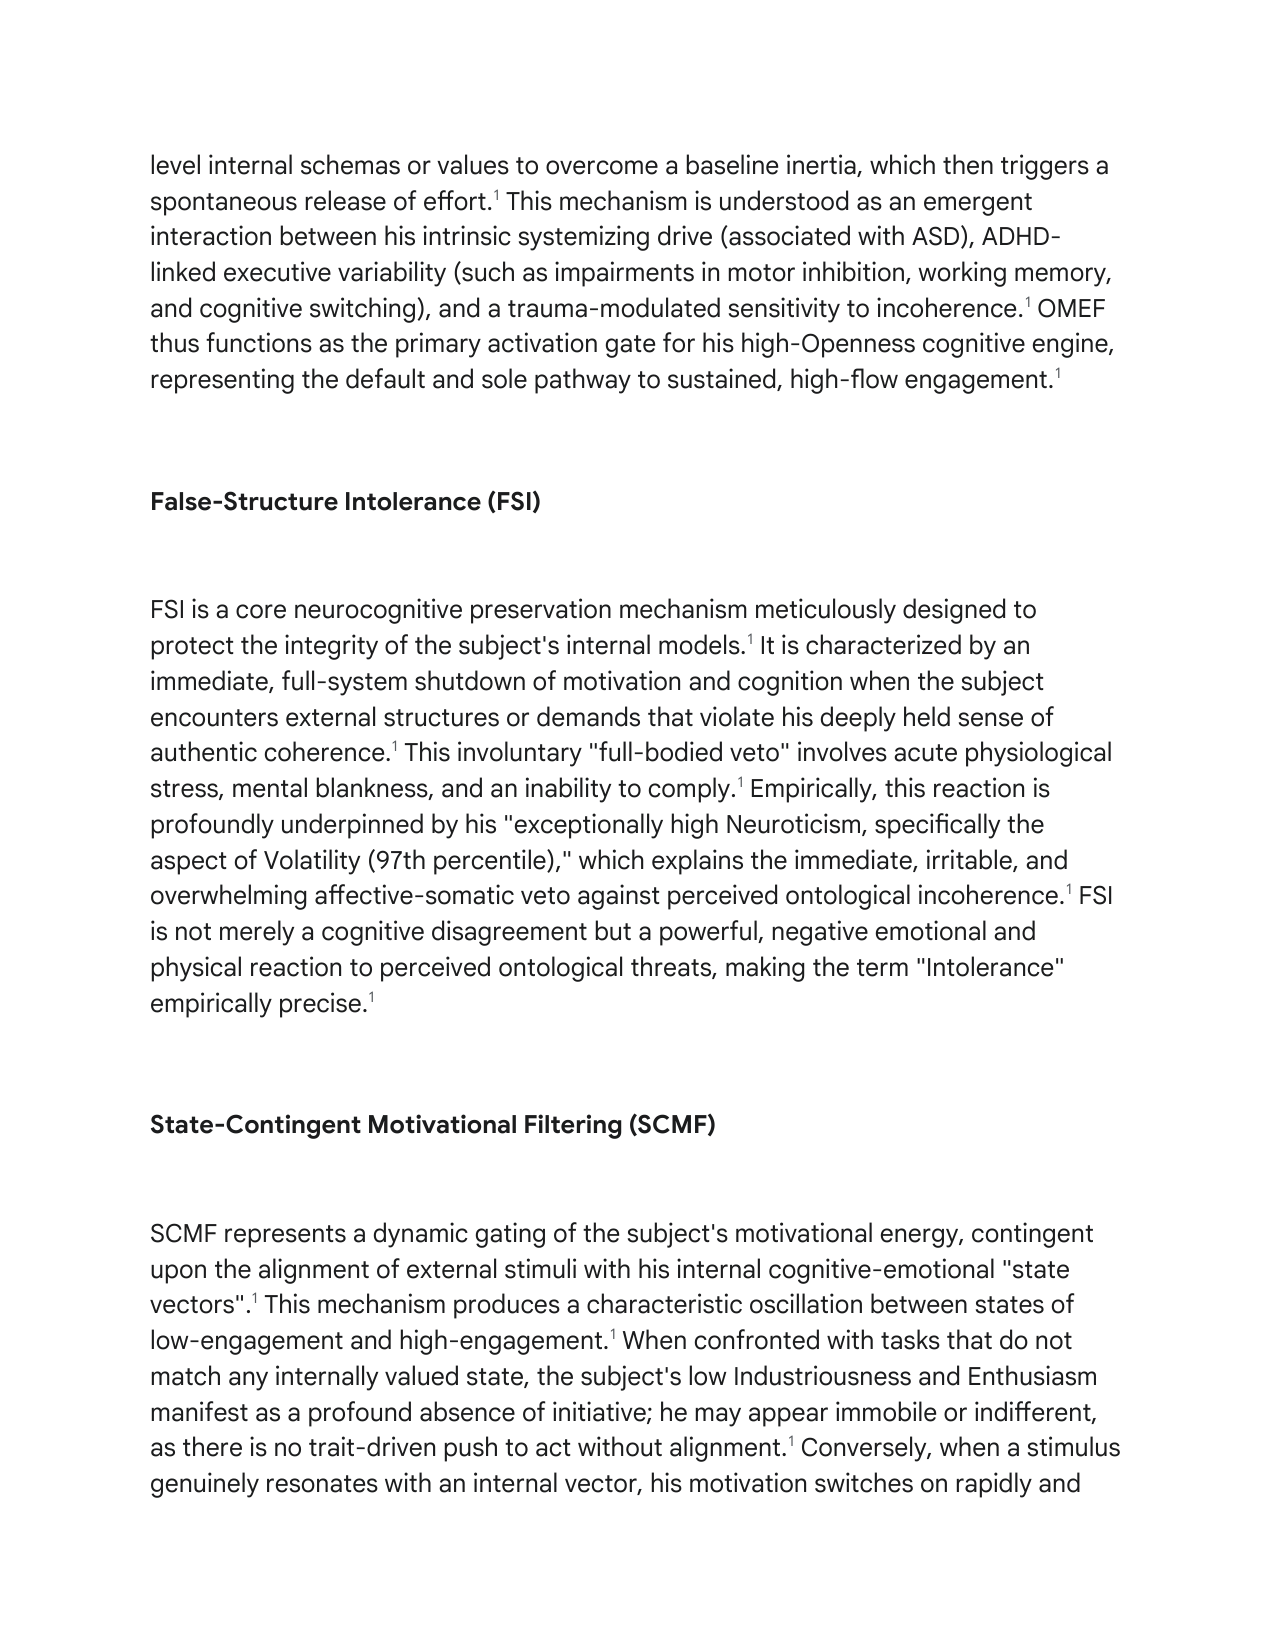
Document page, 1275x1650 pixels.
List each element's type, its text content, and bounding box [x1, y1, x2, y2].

subtitle False-Structure Intolerance (FSI) [150, 486, 1125, 517]
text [150, 150, 1125, 396]
text FSI is a core neurocognitive preservation mechanism meticulously designed to protect the integrity of the subject's internal models.1 It is characterized by an immediate, full-system shutdown of motivation and cognition when the subject encounters external structures or demands that violate his deeply held sense of authentic coherence.1 This involuntary "full-bodied veto" involves acute physiological stress, mental blankness, and an inability to comply.1 Empirically, this reaction is profoundly underpinned by his "exceptionally high Neuroticism, specifically the aspect of Volatility (97th percentile)," which explains the immediate, irritable, and overwhelming affective-somatic veto against perceived ontological incoherence.1 FSI is not merely a cognitive disagreement but a powerful, negative emotional and physical reaction to perceived ontological threats, making the term "Intolerance" empirically precise.1 [150, 595, 1125, 1019]
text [150, 1218, 1125, 1500]
subtitle State-Contingent Motivational Filtering (SCMF) [150, 1109, 1125, 1141]
